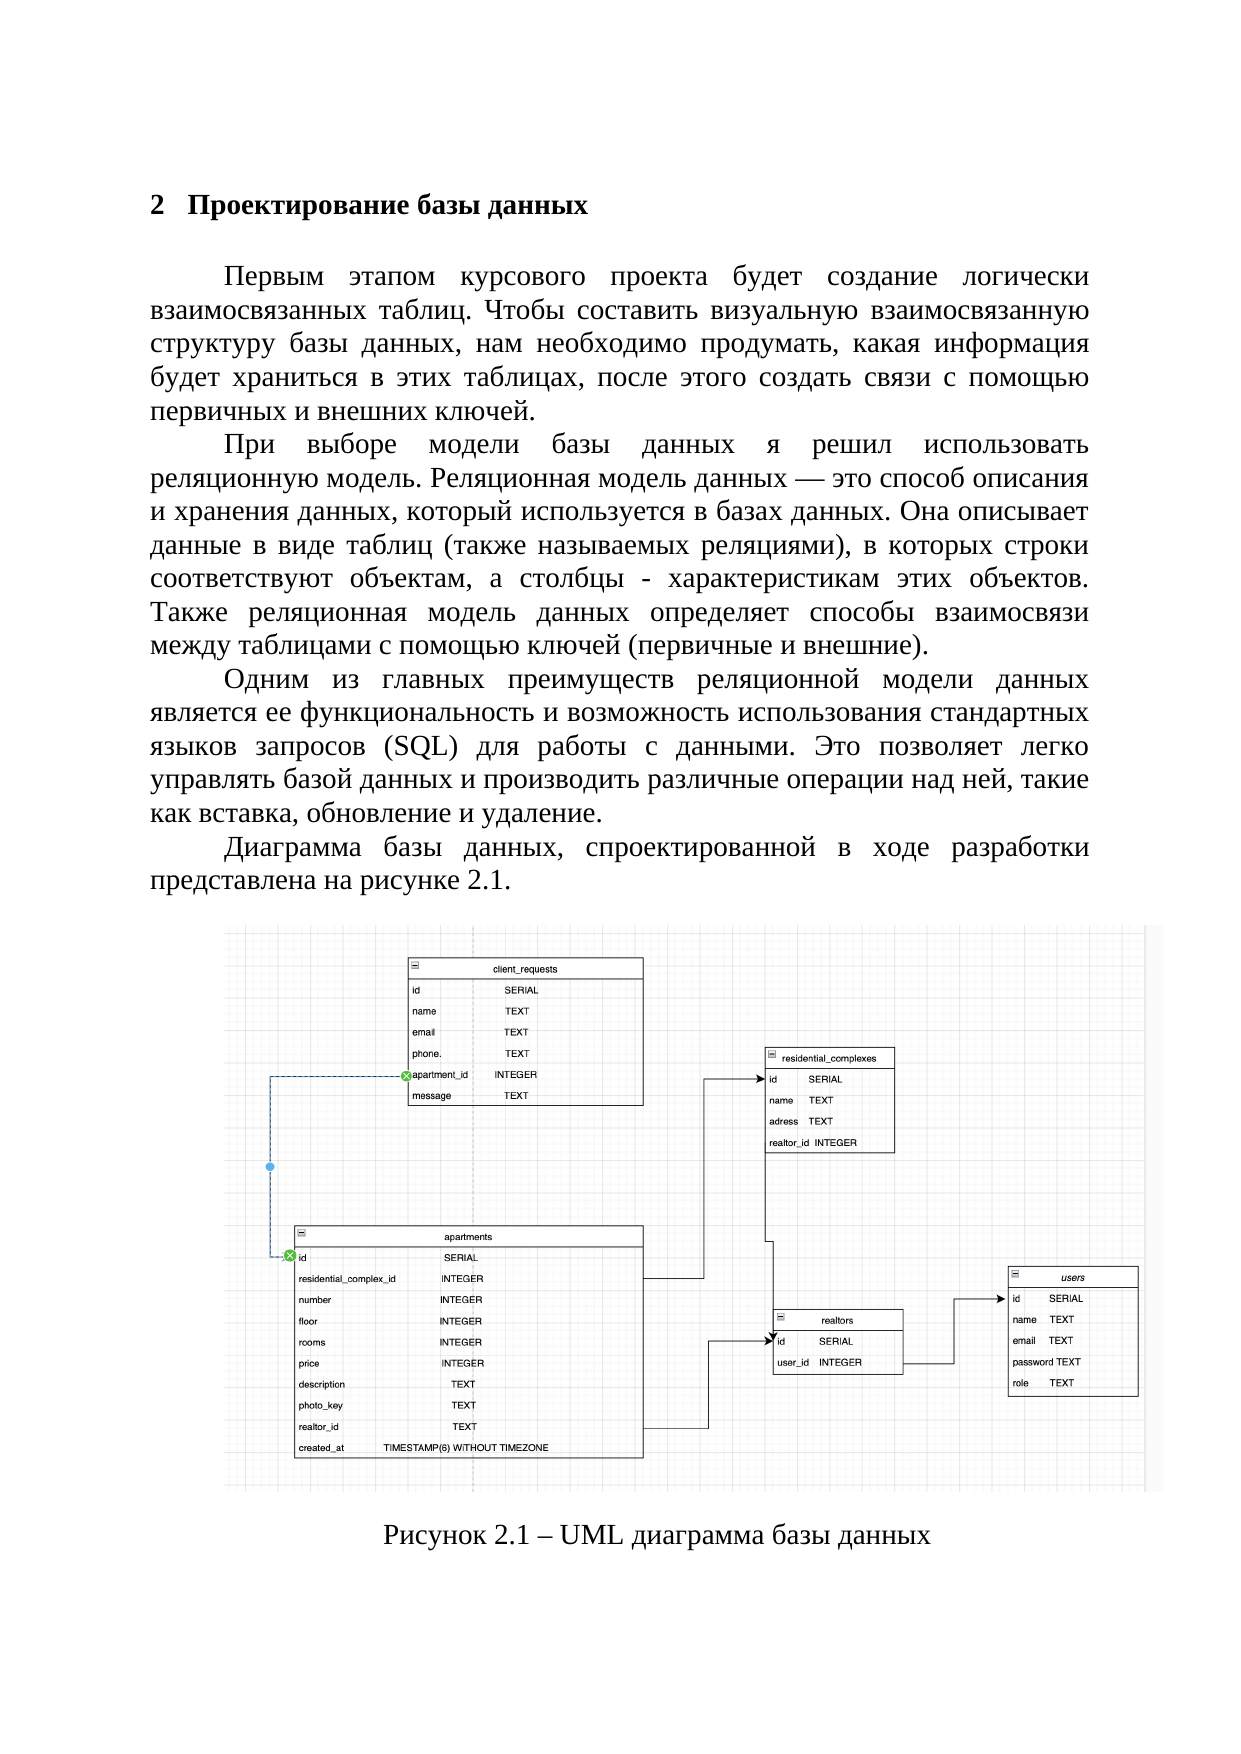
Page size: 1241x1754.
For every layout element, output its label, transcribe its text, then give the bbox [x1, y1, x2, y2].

text Первым этапом курсового проекта будет создание логически взаимосвязанных таблиц. Чтобы составить визуальную взаимосвязанную структуру базы данных, нам необходимо продумать, какая информация будет храниться в этих таблицах, после этого создать связи с помощью первичных и внешних ключей. [150, 258, 1090, 426]
list Проектирование базы данных [150, 187, 1090, 221]
text Диаграмма базы данных, спроектированной в ходе разработки представлена на рисунке 2.1. [150, 829, 1090, 896]
text Рисунок 2.1 – UML диаграмма базы данных [150, 1517, 1090, 1550]
picture [223, 925, 1164, 1492]
text При выборе модели базы данных я решил использовать реляционную модель. Реляционная модель данных — это способ описания и хранения данных, который используется в базах данных. Она описывает данные в виде таблиц (также называемых реляциями), в которых строки соответствуют объектам, а столбцы - характеристикам этих объектов. Также реляционная модель данных определяет способы взаимосвязи между таблицами с помощью ключей (первичные и внешние). [150, 426, 1090, 661]
text Одним из главных преимуществ реляционной модели данных является ее функциональность и возможность использования стандартных языков запросов (SQL) для работы с данными. Это позволяет легко управлять базой данных и производить различные операции над ней, такие как вставка, обновление и удаление. [150, 661, 1090, 829]
